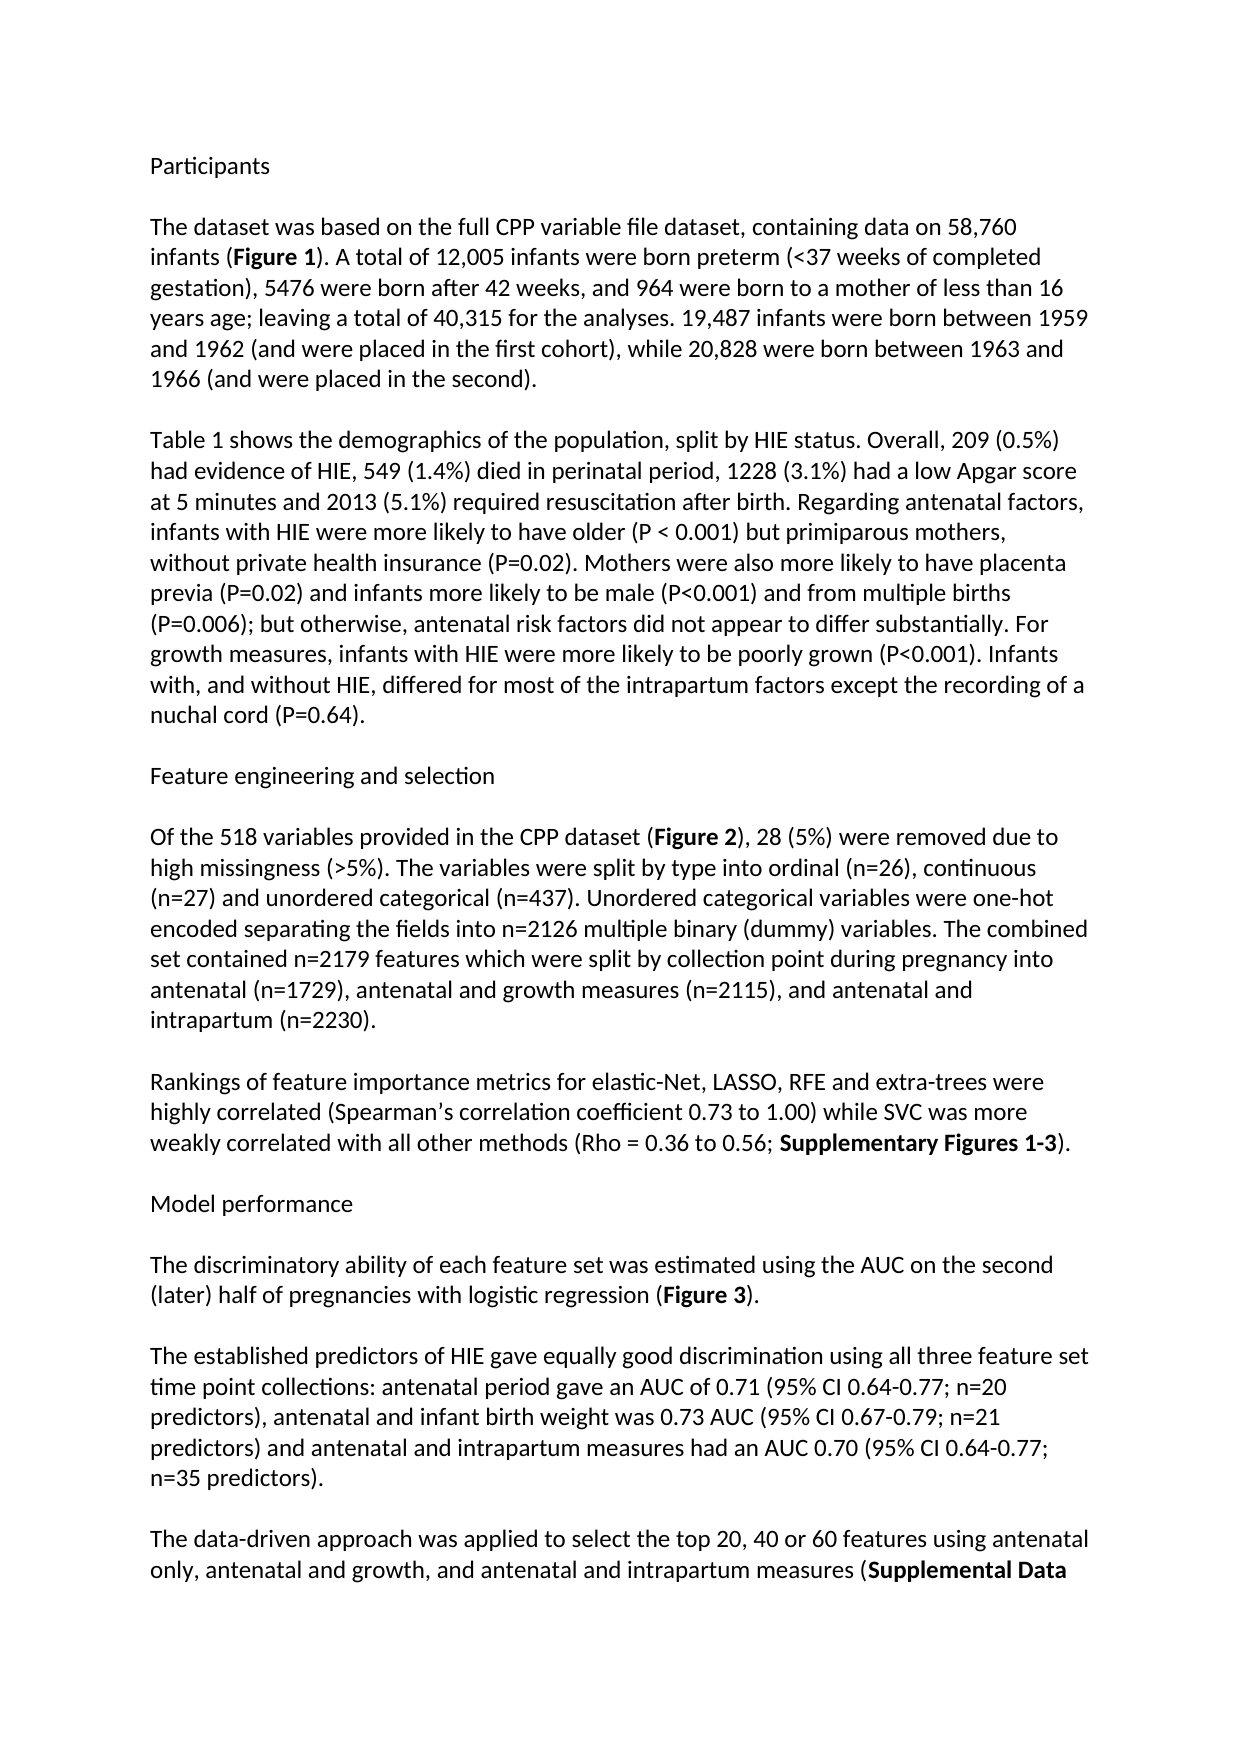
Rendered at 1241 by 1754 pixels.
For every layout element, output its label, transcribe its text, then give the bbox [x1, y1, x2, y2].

text Of the 518 variables provided in the CPP dataset (Figure 2), 28 (5%) were removed due to high missingness (>5%). The variables were split by type into ordinal (n=26), continuous (n=27) and unordered categorical (n=437). Unordered categorical variables were one-hot encoded separating the fields into n=2126 multiple binary (dummy) variables. The combined set contained n=2179 features which were split by collection point during pregnancy into antenatal (n=1729), antenatal and growth measures (n=2115), and antenatal and intrapartum (n=2230). [150, 821, 1090, 1035]
text Participants [150, 150, 1090, 181]
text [150, 1523, 1090, 1584]
text Model performance [150, 1188, 1090, 1218]
text Table 1 shows the demographics of the population, split by HIE status. Overall, 209 (0.5%) had evidence of HIE, 549 (1.4%) died in perinatal period, 1228 (3.1%) had a low Apgar score at 5 minutes and 2013 (5.1%) required resuscitation after birth. Regarding antenatal factors, infants with HIE were more likely to have older (P < 0.001) but primiparous mothers, without private health insurance (P=0.02). Mothers were also more likely to have placenta previa (P=0.02) and infants more likely to be male (P<0.001) and from multiple births (P=0.006); but otherwise, antenatal risk factors did not appear to differ substantially. For growth measures, infants with HIE were more likely to be poorly grown (P<0.001). Infants with, and without HIE, differed for most of the intrapartum factors except the recording of a nuchal cord (P=0.64). [150, 425, 1090, 730]
text Feature engineering and selection [150, 760, 1090, 791]
text Rankings of feature importance metrics for elastic-Net, LASSO, RFE and extra-trees were highly correlated (Spearman’s correlation coefficient 0.73 to 1.00) while SVC was more weakly correlated with all other methods (Rho = 0.36 to 0.56; Supplementary Figures 1-3). [150, 1066, 1090, 1157]
text The established predictors of HIE gave equally good discrimination using all three feature set time point collections: antenatal period gave an AUC of 0.71 (95% CI 0.64-0.77; n=20 predictors), antenatal and infant birth weight was 0.73 AUC (95% CI 0.67-0.79; n=21 predictors) and antenatal and intrapartum measures had an AUC 0.70 (95% CI 0.64-0.77; n=35 predictors). [150, 1340, 1090, 1493]
text The dataset was based on the full CPP variable file dataset, containing data on 58,760 infants (Figure 1). A total of 12,005 infants were born preterm (<37 weeks of completed gestation), 5476 were born after 42 weeks, and 964 were born to a mother of less than 16 years age; leaving a total of 40,315 for the analyses. 19,487 infants were born between 1959 and 1962 (and were placed in the first cohort), while 20,828 were born between 1963 and 1966 (and were placed in the second). [150, 211, 1090, 394]
text The discriminatory ability of each feature set was estimated using the AUC on the second (later) half of pregnancies with logistic regression (Figure 3). [150, 1249, 1090, 1310]
